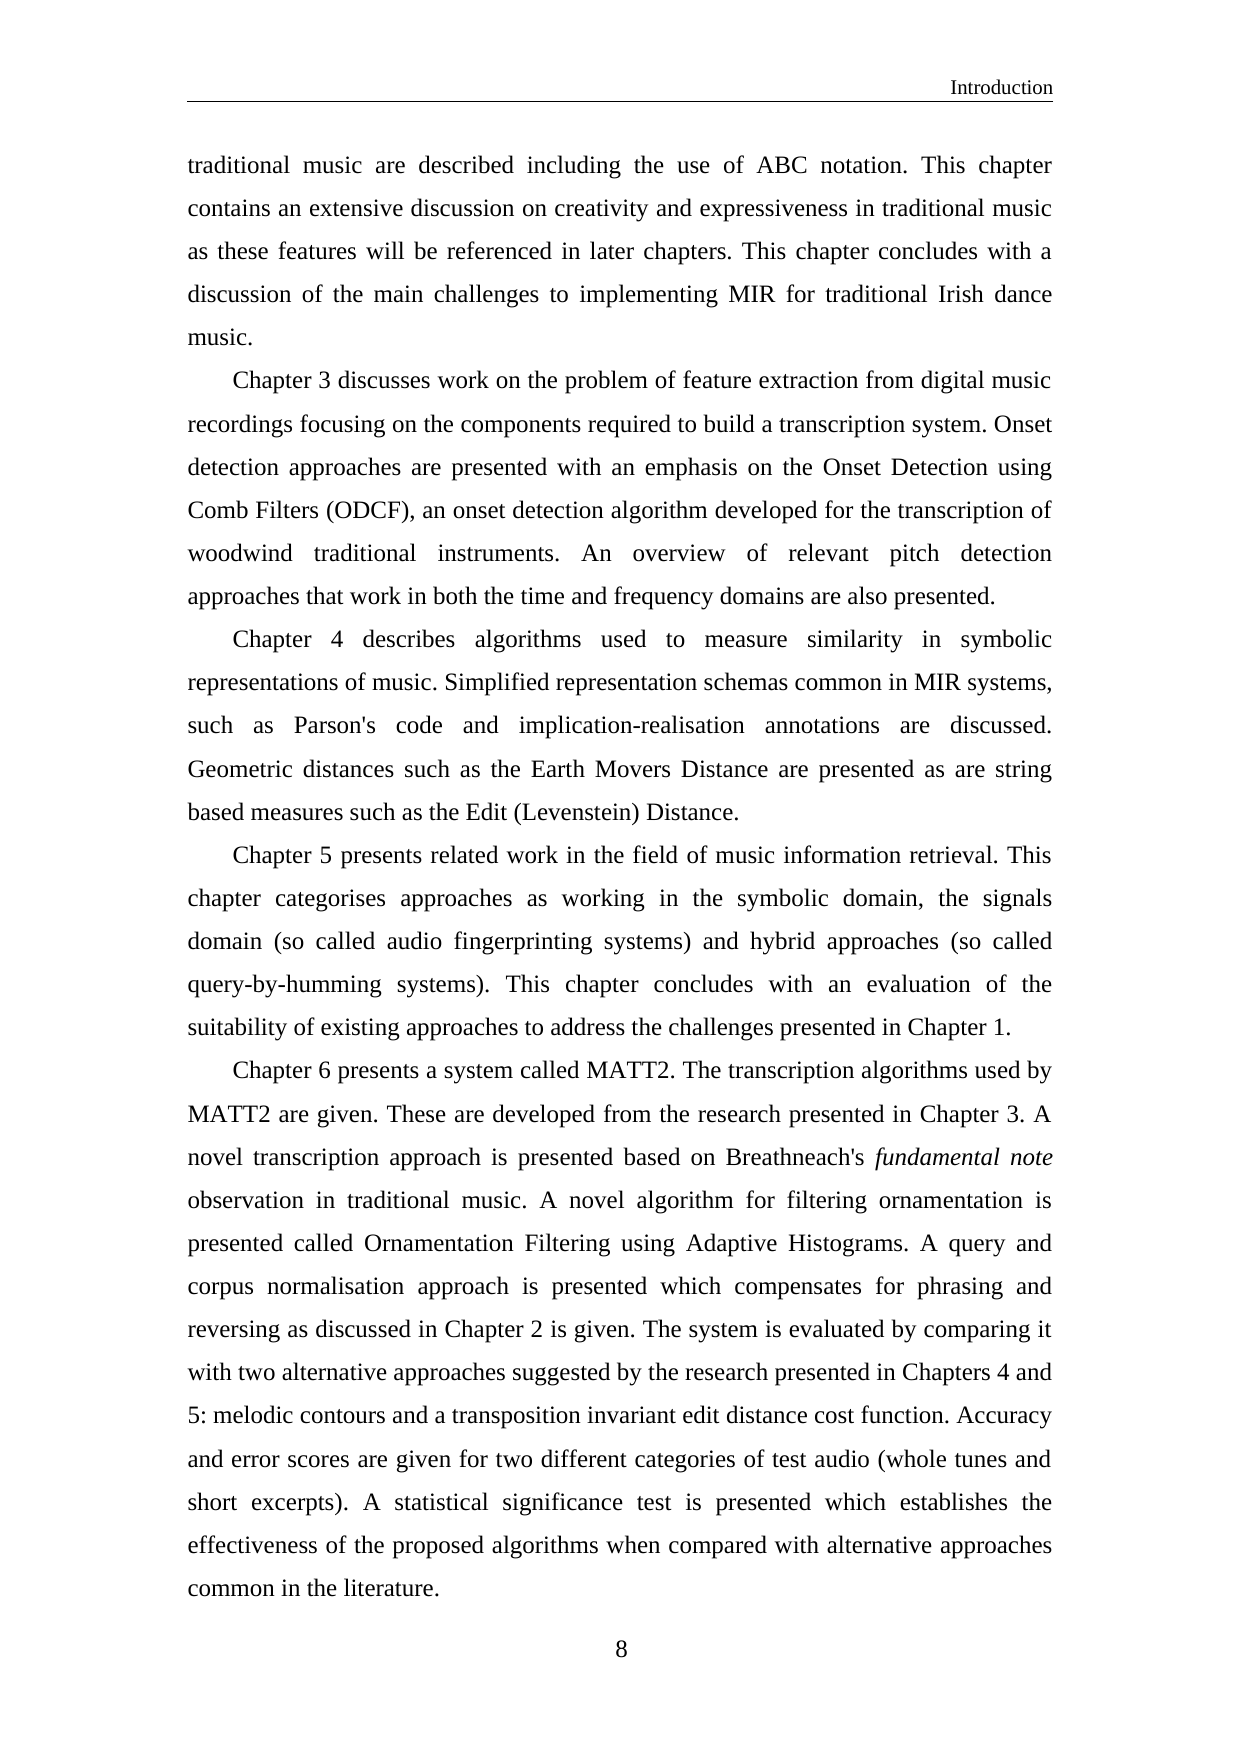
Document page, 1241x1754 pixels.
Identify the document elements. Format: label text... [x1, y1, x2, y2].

text Chapter 5 presents related work in the field of music information retrieval. This chapter categorises approaches as working in the symbolic domain, the signals domain (so called audio fingerprinting systems) and hybrid approaches (so called query-by-humming systems). This chapter concludes with an evaluation of the suitability of existing approaches to address the challenges presented in Chapter 1. [187, 840, 1053, 1041]
text Chapter 4 describes algorithms used to measure similarity in symbolic representations of music. Simplified representation schemas common in MIR systems, such as Parson's code and implication-realisation annotations are discussed. Geometric distances such as the Earth Movers Distance are presented as are string based measures such as the Edit (Levenstein) Distance. [187, 624, 1053, 826]
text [187, 150, 1053, 351]
text Chapter 6 presents a system called MATT2. The transcription algorithms used by MATT2 are given. These are developed from the research presented in Chapter 3. A novel transcription approach is presented based on Breathneach's fundamental note observation in traditional music. A novel algorithm for filtering ornamentation is presented called Ornamentation Filtering using Adaptive Histograms. A query and corpus normalisation approach is presented which compensates for phrasing and reversing as discussed in Chapter 2 is given. The system is evaluated by comparing it with two alternative approaches suggested by the research presented in Chapters 4 and 5: melodic contours and a transposition invariant edit distance cost function. Accuracy and error scores are given for two different categories of test audio (whole tunes and short excerpts). A statistical significance test is presented which establishes the effectiveness of the proposed algorithms when compared with alternative approaches common in the literature. [187, 1056, 1053, 1602]
text Chapter 3 discusses work on the problem of feature extraction from digital music recordings focusing on the components required to build a transcription system. Onset detection approaches are presented with an emphasis on the Onset Detection using Comb Filters (ODCF), an onset detection algorithm developed for the transcription of woodwind traditional instruments. An overview of relevant pitch detection approaches that work in both the time and frequency domains are also presented. [187, 366, 1053, 610]
